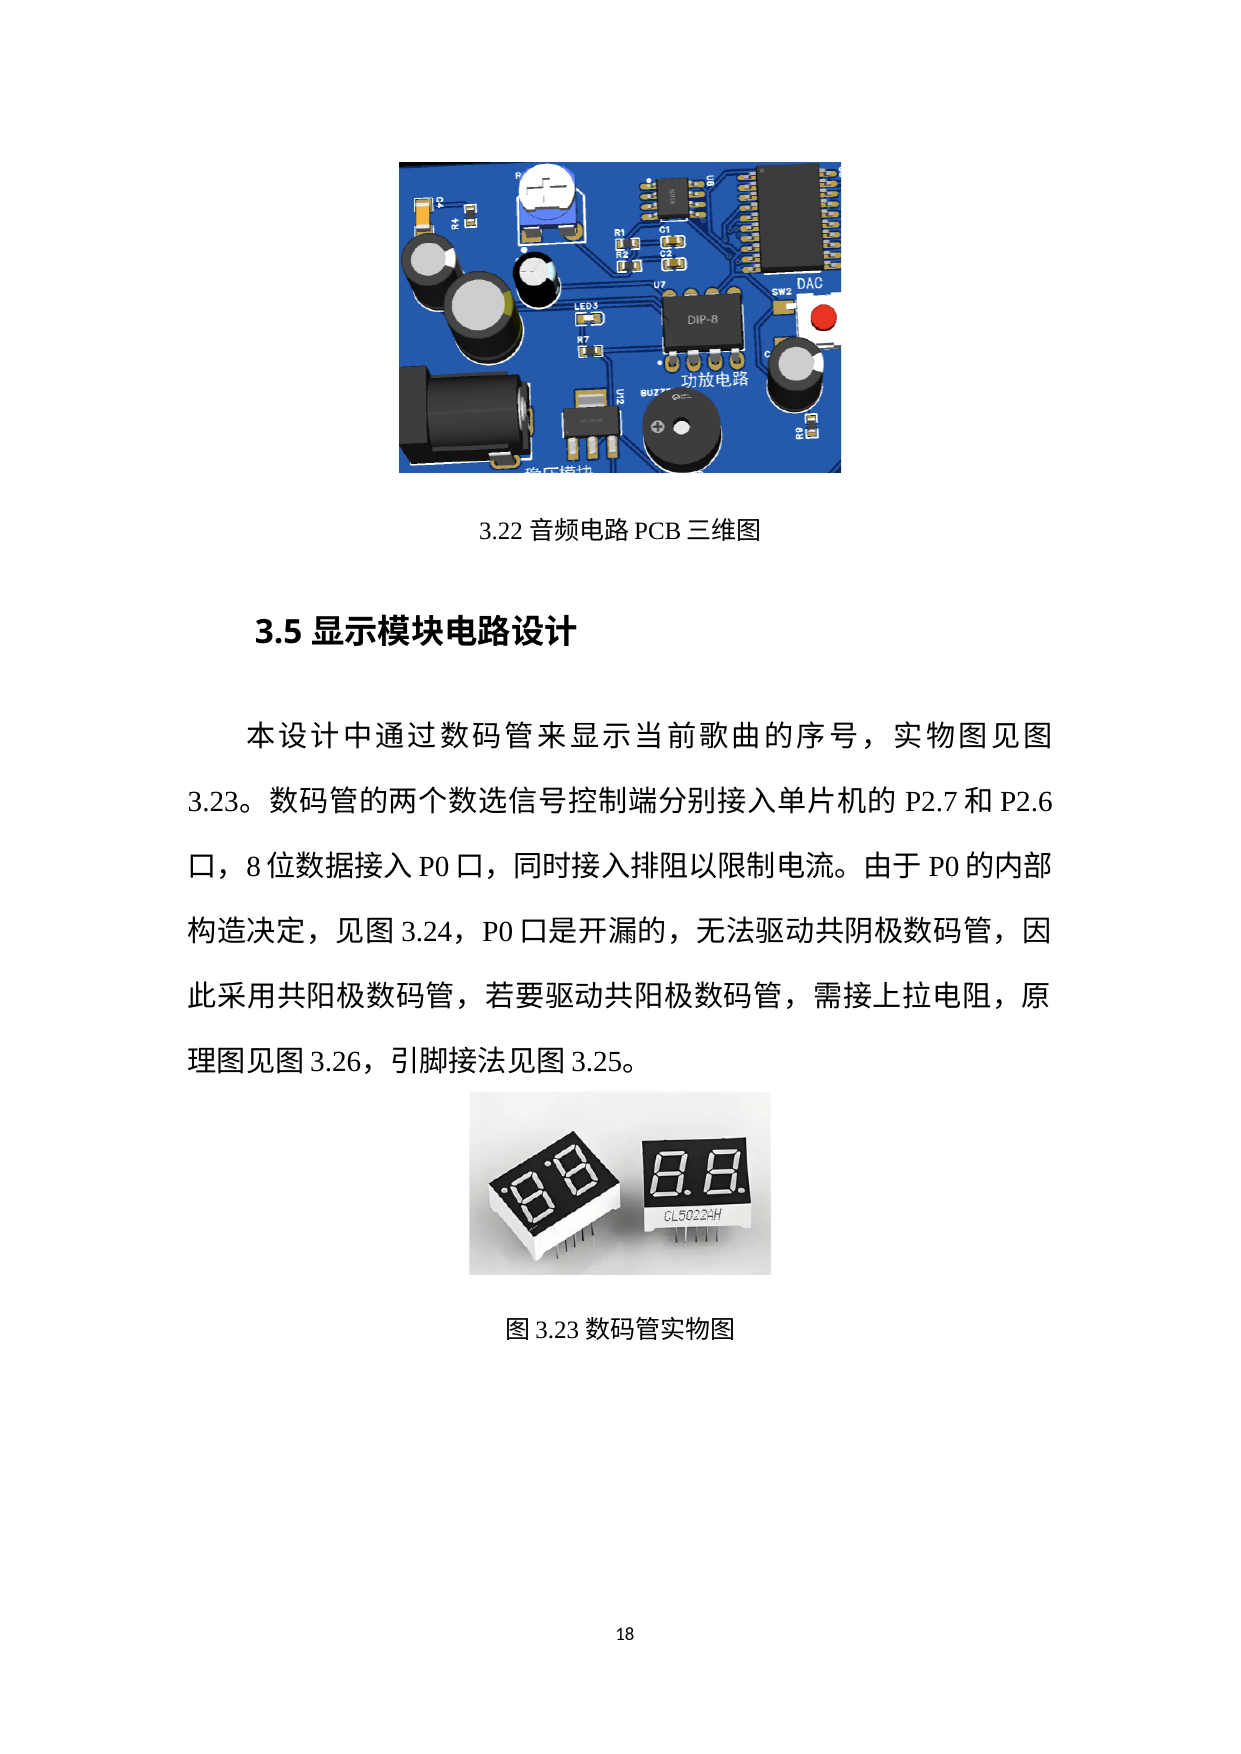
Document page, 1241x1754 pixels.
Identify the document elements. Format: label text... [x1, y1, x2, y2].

picture [399, 162, 842, 473]
text 本设计中通过数码管来显示当前歌曲的序号，实物图见图3.23。数码管的两个数选信号控制端分别接入单片机的P2.7和P2.6口，8位数据接入P0口，同时接入排阻以限制电流。由于P0的内部构造决定，见图3.24，P0口是开漏的，无法驱动共阴极数码管，因此采用共阳极数码管，若要驱动共阳极数码管，需接上拉电阻，原理图见图3.26，引脚接法见图3.25。 [187, 701, 1053, 1091]
text 图3.23 数码管实物图 [187, 1295, 1053, 1360]
picture [469, 1091, 771, 1275]
subtitle 3.5 显示模块电路设计 [187, 597, 1053, 662]
text 3.22 音频电路PCB三维图 [187, 496, 1053, 561]
